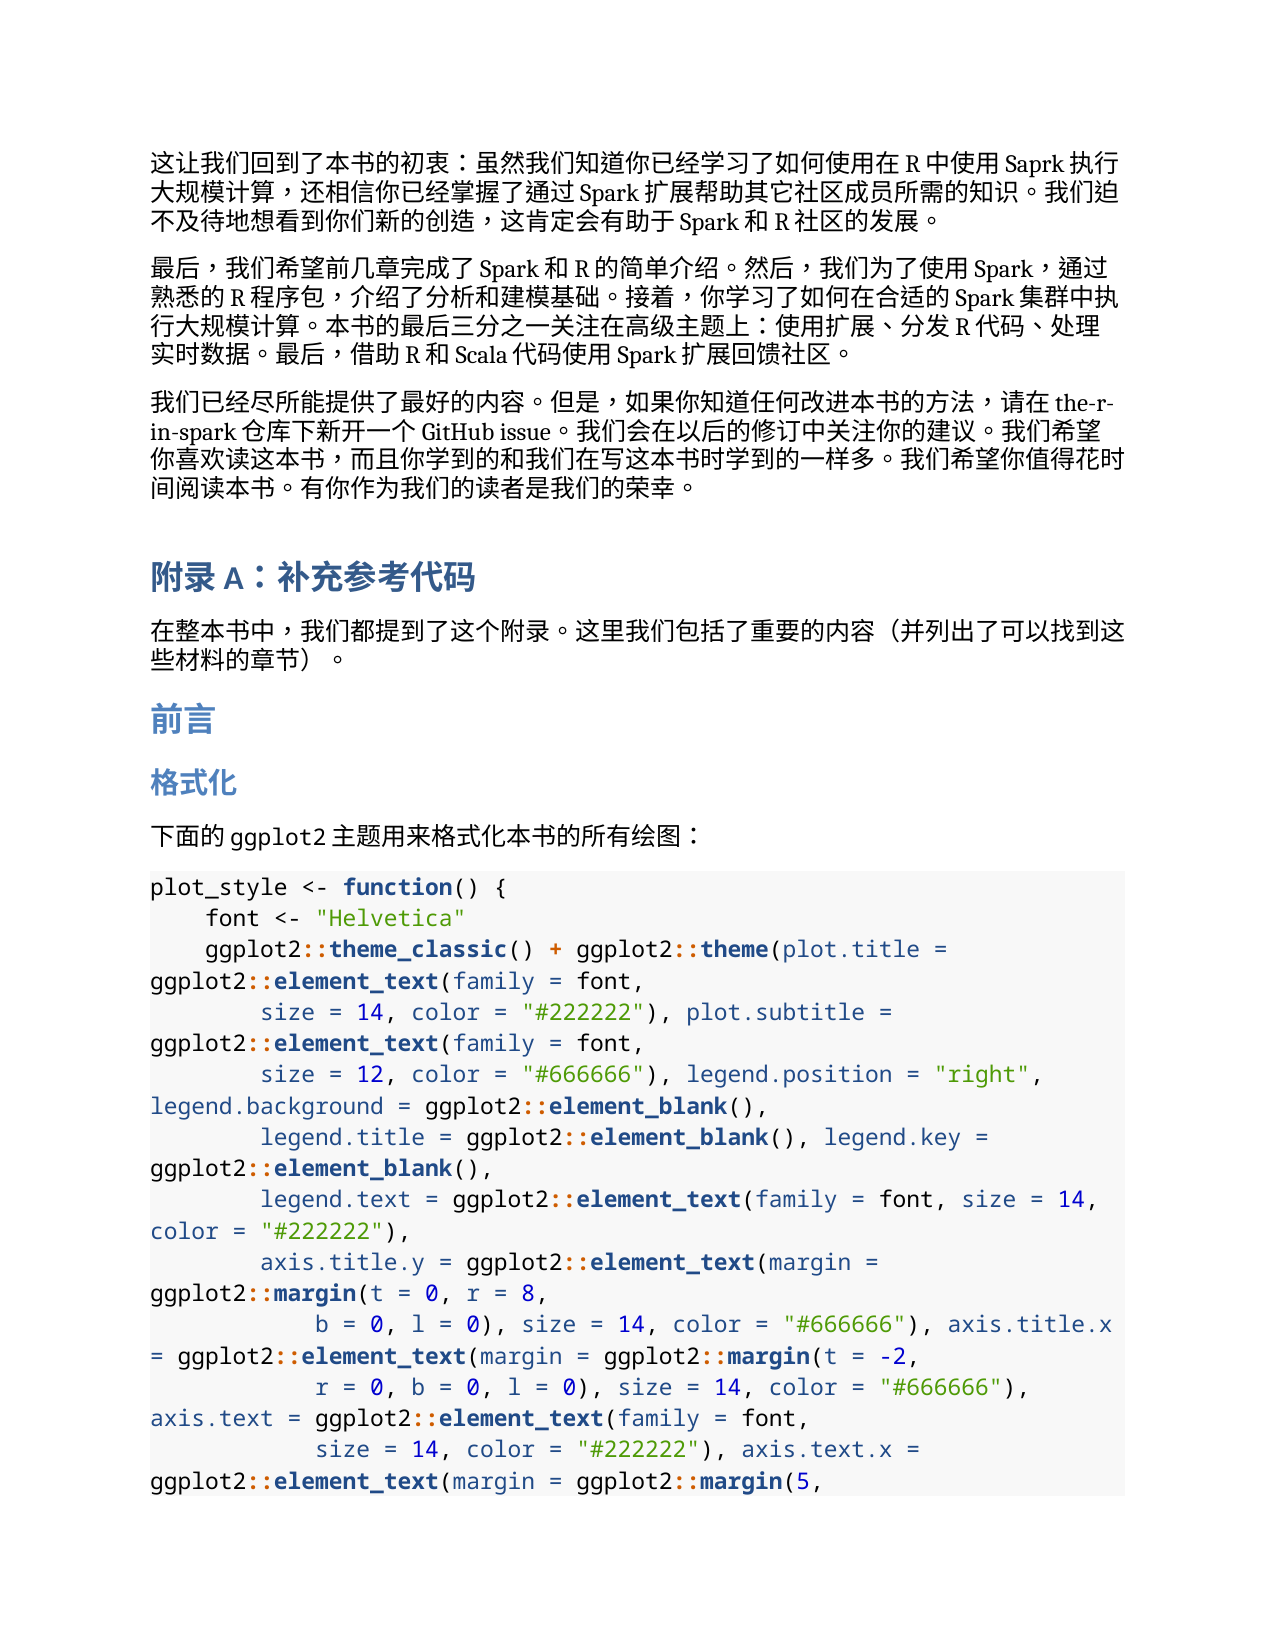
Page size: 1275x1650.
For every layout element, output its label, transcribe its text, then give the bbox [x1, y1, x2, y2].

subtitle 附录A：补充参考代码 [150, 554, 1125, 599]
subtitle 前言 [150, 696, 1125, 742]
text 下面的ggplot2主题用来格式化本书的所有绘图： [150, 821, 1125, 852]
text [150, 871, 1125, 1496]
subtitle 格式化 [150, 762, 1125, 802]
text 在整本书中，我们都提到了这个附录。这里我们包括了重要的内容（并列出了可以找到这些材料的章节）。 [150, 618, 1125, 675]
text 我们已经尽所能提供了最好的内容。但是，如果你知道任何改进本书的方法，请在the-r-in-spark仓库下新开一个GitHub issue。我们会在以后的修订中关注你的建议。我们希望你喜欢读这本书，而且你学到的和我们在写这本书时学到的一样多。我们希望你值得花时间阅读本书。有你作为我们的读者是我们的荣幸。 [150, 389, 1125, 504]
text 这让我们回到了本书的初衷：虽然我们知道你已经学习了如何使用在R中使用Saprk执行大规模计算，还相信你已经掌握了通过Spark扩展帮助其它社区成员所需的知识。我们迫不及待地想看到你们新的创造，这肯定会有助于Spark和R社区的发展。 [150, 150, 1125, 236]
text 最后，我们希望前几章完成了Spark和R的简单介绍。然后，我们为了使用Spark，通过熟悉的R程序包，介绍了分析和建模基础。接着，你学习了如何在合适的Spark集群中执行大规模计算。本书的最后三分之一关注在高级主题上：使用扩展、分发R代码、处理实时数据。最后，借助R和Scala代码使用Spark扩展回馈社区。 [150, 255, 1125, 370]
